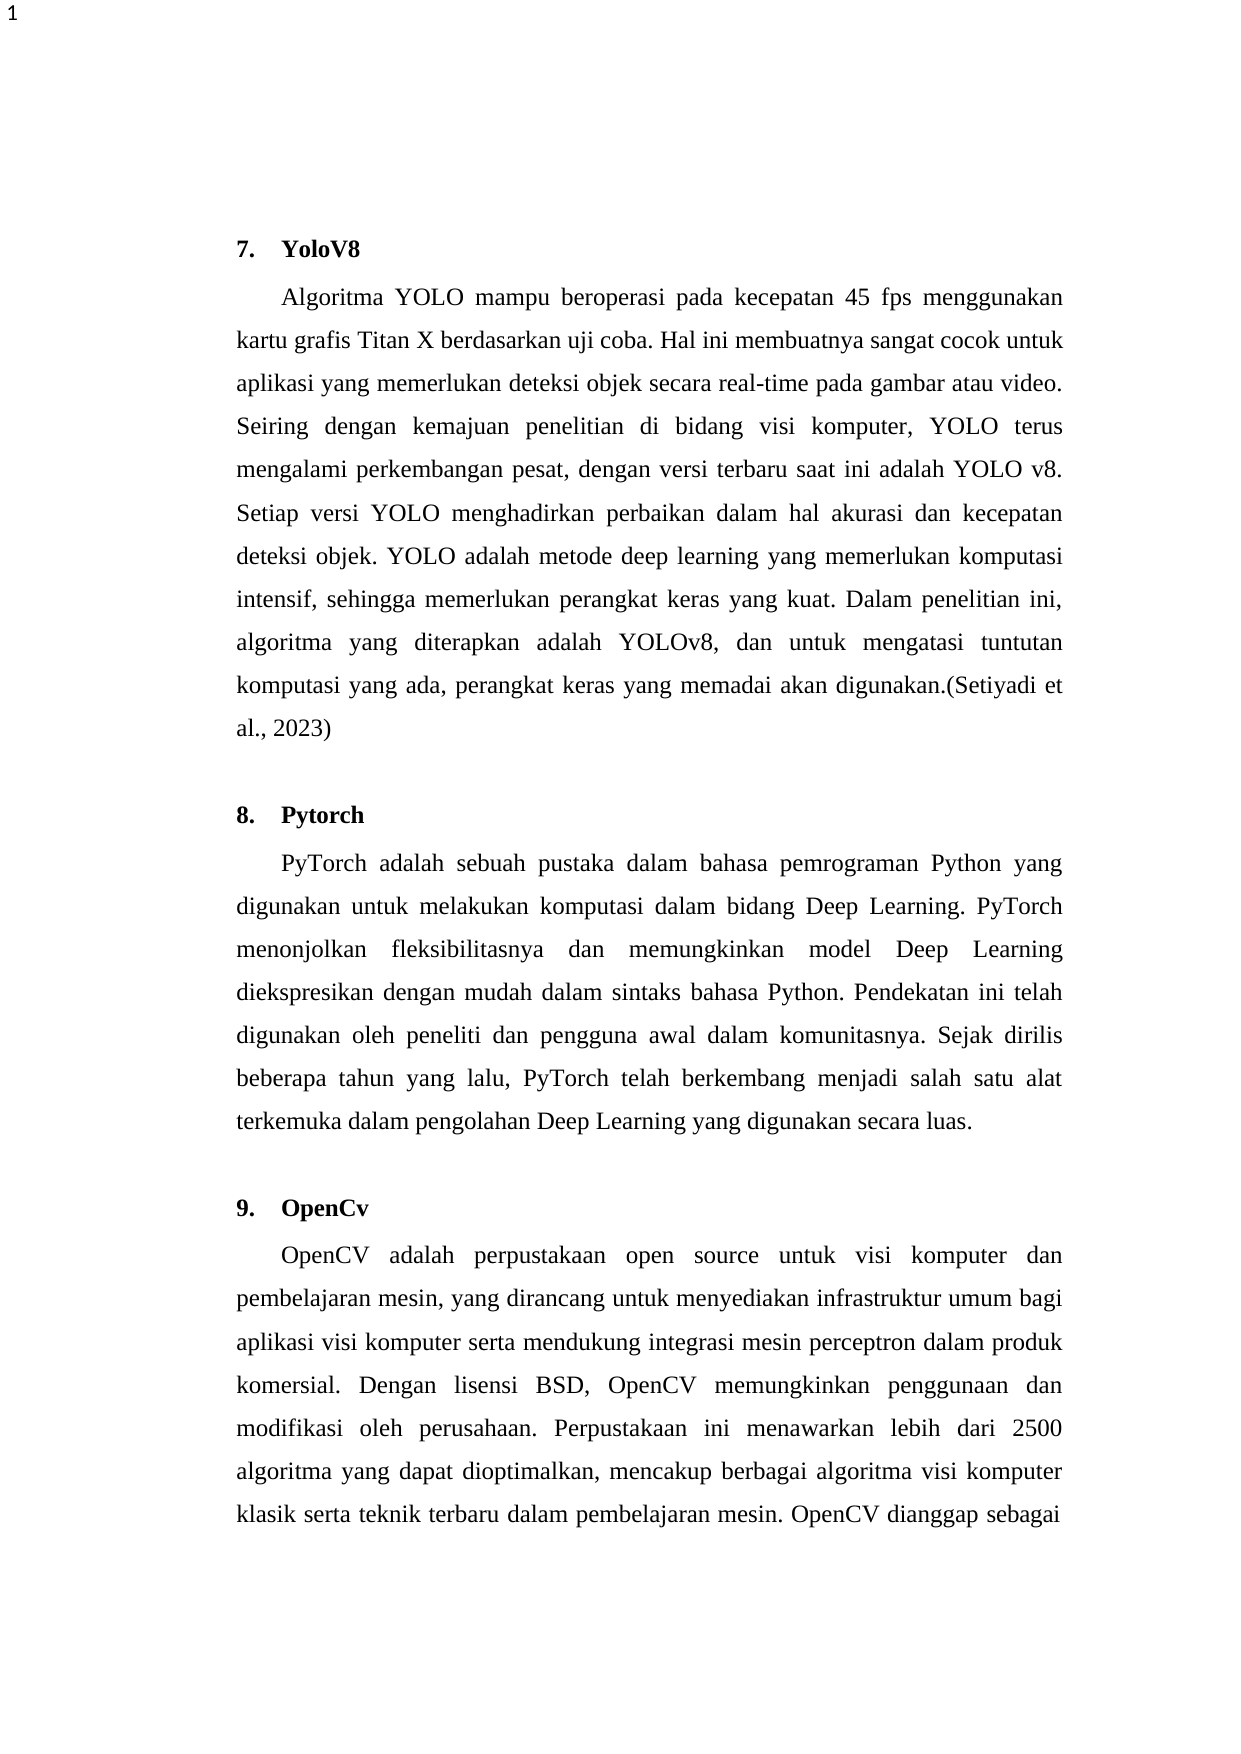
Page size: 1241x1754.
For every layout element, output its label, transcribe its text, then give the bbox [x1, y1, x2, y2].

text OpenCV adalah perpustakaan open source untuk visi komputer dan pembelajaran mesin, yang dirancang untuk menyediakan infrastruktur umum bagi aplikasi visi komputer serta mendukung integrasi mesin perceptron dalam produk komersial. Dengan lisensi BSD, OpenCV memungkinkan penggunaan dan modifikasi oleh perusahaan. Perpustakaan ini menawarkan lebih dari 2500 algoritma yang dapat dioptimalkan, mencakup berbagai algoritma visi komputer klasik serta teknik terbaru dalam pembelajaran mesin. OpenCV dianggap sebagai [236, 1240, 1063, 1528]
text Algoritma YOLO mampu beroperasi pada kecepatan 45 fps menggunakan kartu grafis Titan X berdasarkan uji coba. Hal ini membuatnya sangat cocok untuk aplikasi yang memerlukan deteksi objek secara real-time pada gambar atau video. Seiring dengan kemajuan penelitian di bidang visi komputer, YOLO terus mengalami perkembangan pesat, dengan versi terbaru saat ini adalah YOLO v8. Setiap versi YOLO menghadirkan perbaikan dalam hal akurasi dan kecepatan deteksi objek. YOLO adalah metode deep learning yang memerlukan komputasi intensif, sehingga memerlukan perangkat keras yang kuat. Dalam penelitian ini, algoritma yang diterapkan adalah YOLOv8, dan untuk mengatasi tuntutan komputasi yang ada, perangkat keras yang memadai akan digunakan.(Setiyadi et al., 2023) [236, 282, 1063, 742]
subtitle YoloV8 [236, 234, 1148, 263]
subtitle Pytorch [236, 800, 1148, 828]
subtitle OpenCv [236, 1193, 1148, 1222]
text PyTorch adalah sebuah pustaka dalam bahasa pemrograman Python yang digunakan untuk melakukan komputasi dalam bidang Deep Learning. PyTorch menonjolkan fleksibilitasnya dan memungkinkan model Deep Learning diekspresikan dengan mudah dalam sintaks bahasa Python. Pendekatan ini telah digunakan oleh peneliti dan pengguna awal dalam komunitasnya. Sejak dirilis beberapa tahun yang lalu, PyTorch telah berkembang menjadi salah satu alat terkemuka dalam pengolahan Deep Learning yang digunakan secara luas. [236, 848, 1063, 1135]
